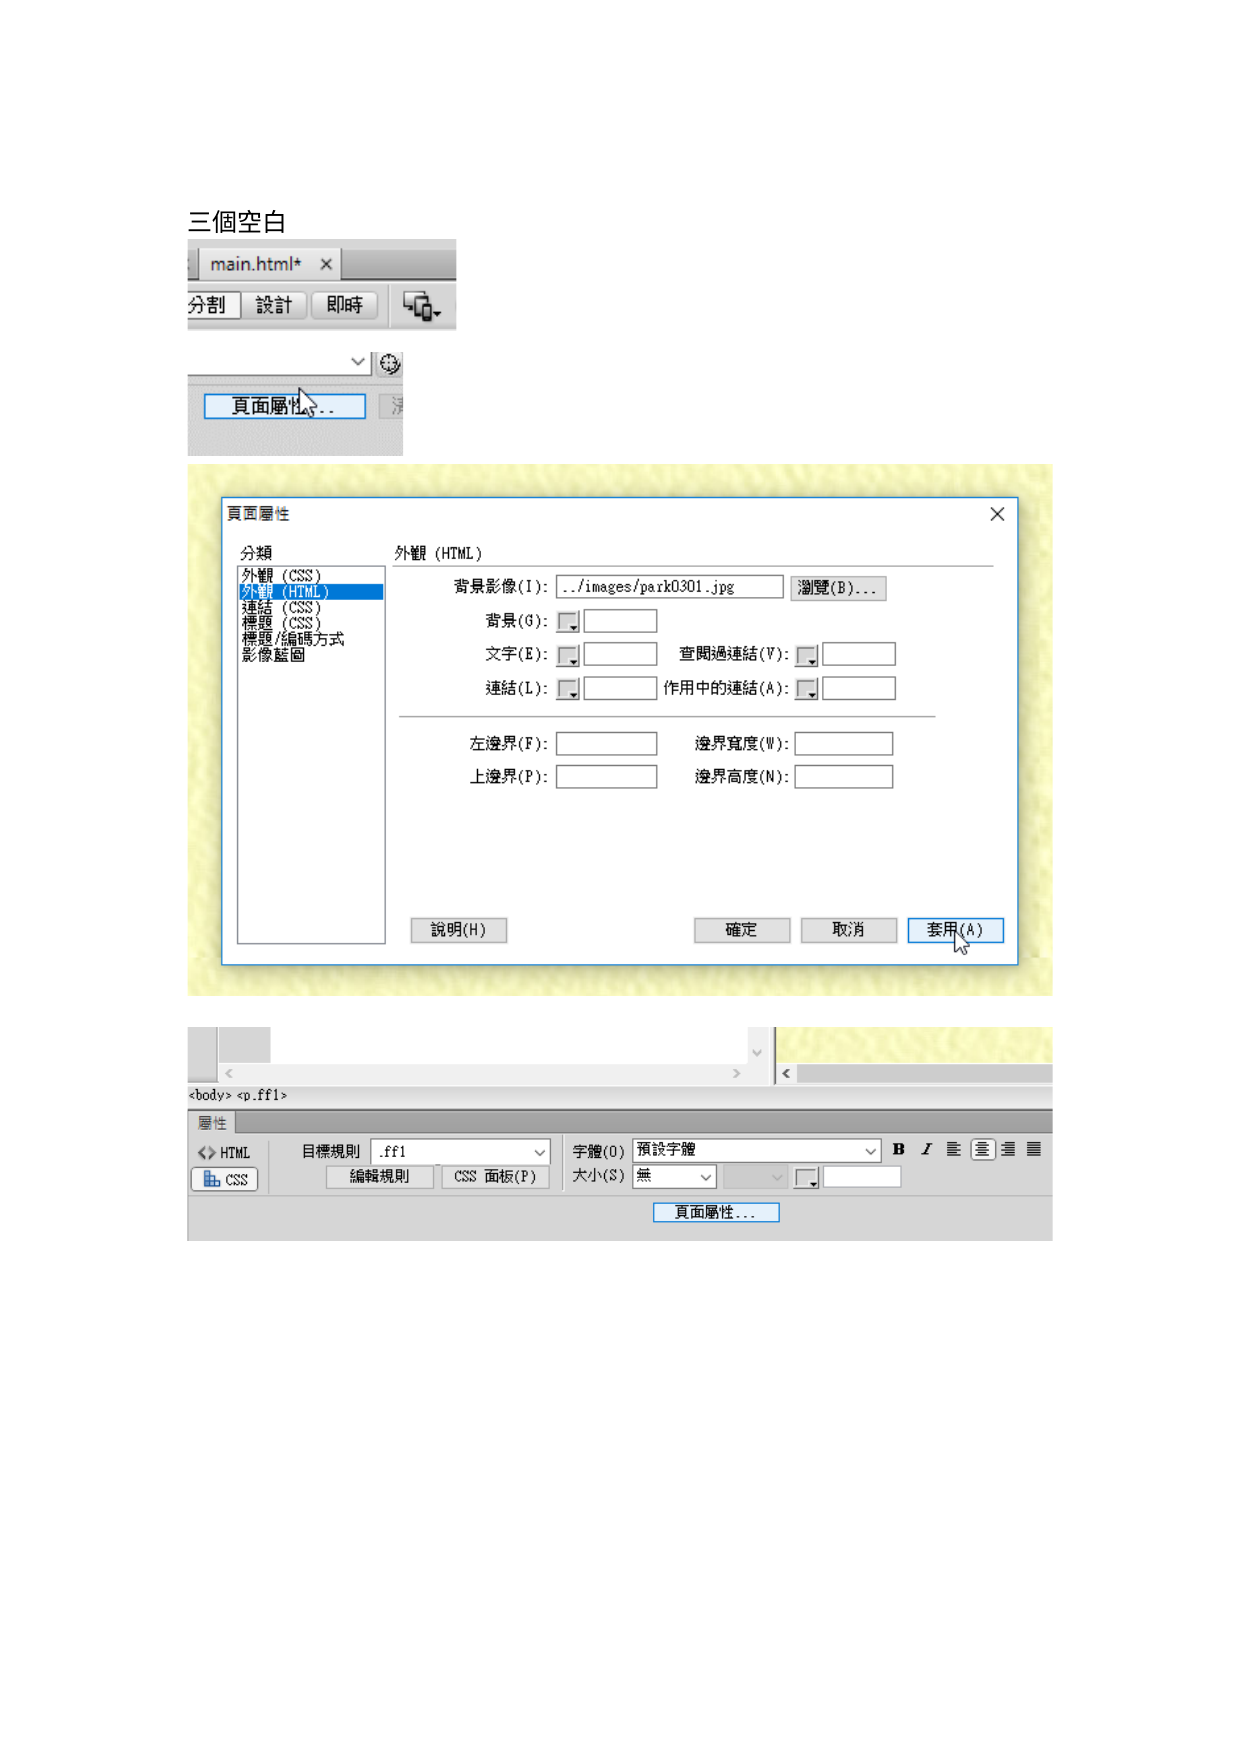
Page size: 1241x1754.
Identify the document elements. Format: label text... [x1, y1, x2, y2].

picture [187, 239, 457, 331]
text 三個空白 [187, 202, 1053, 239]
picture [187, 1027, 1053, 1241]
picture [187, 464, 1053, 996]
picture [187, 352, 404, 456]
